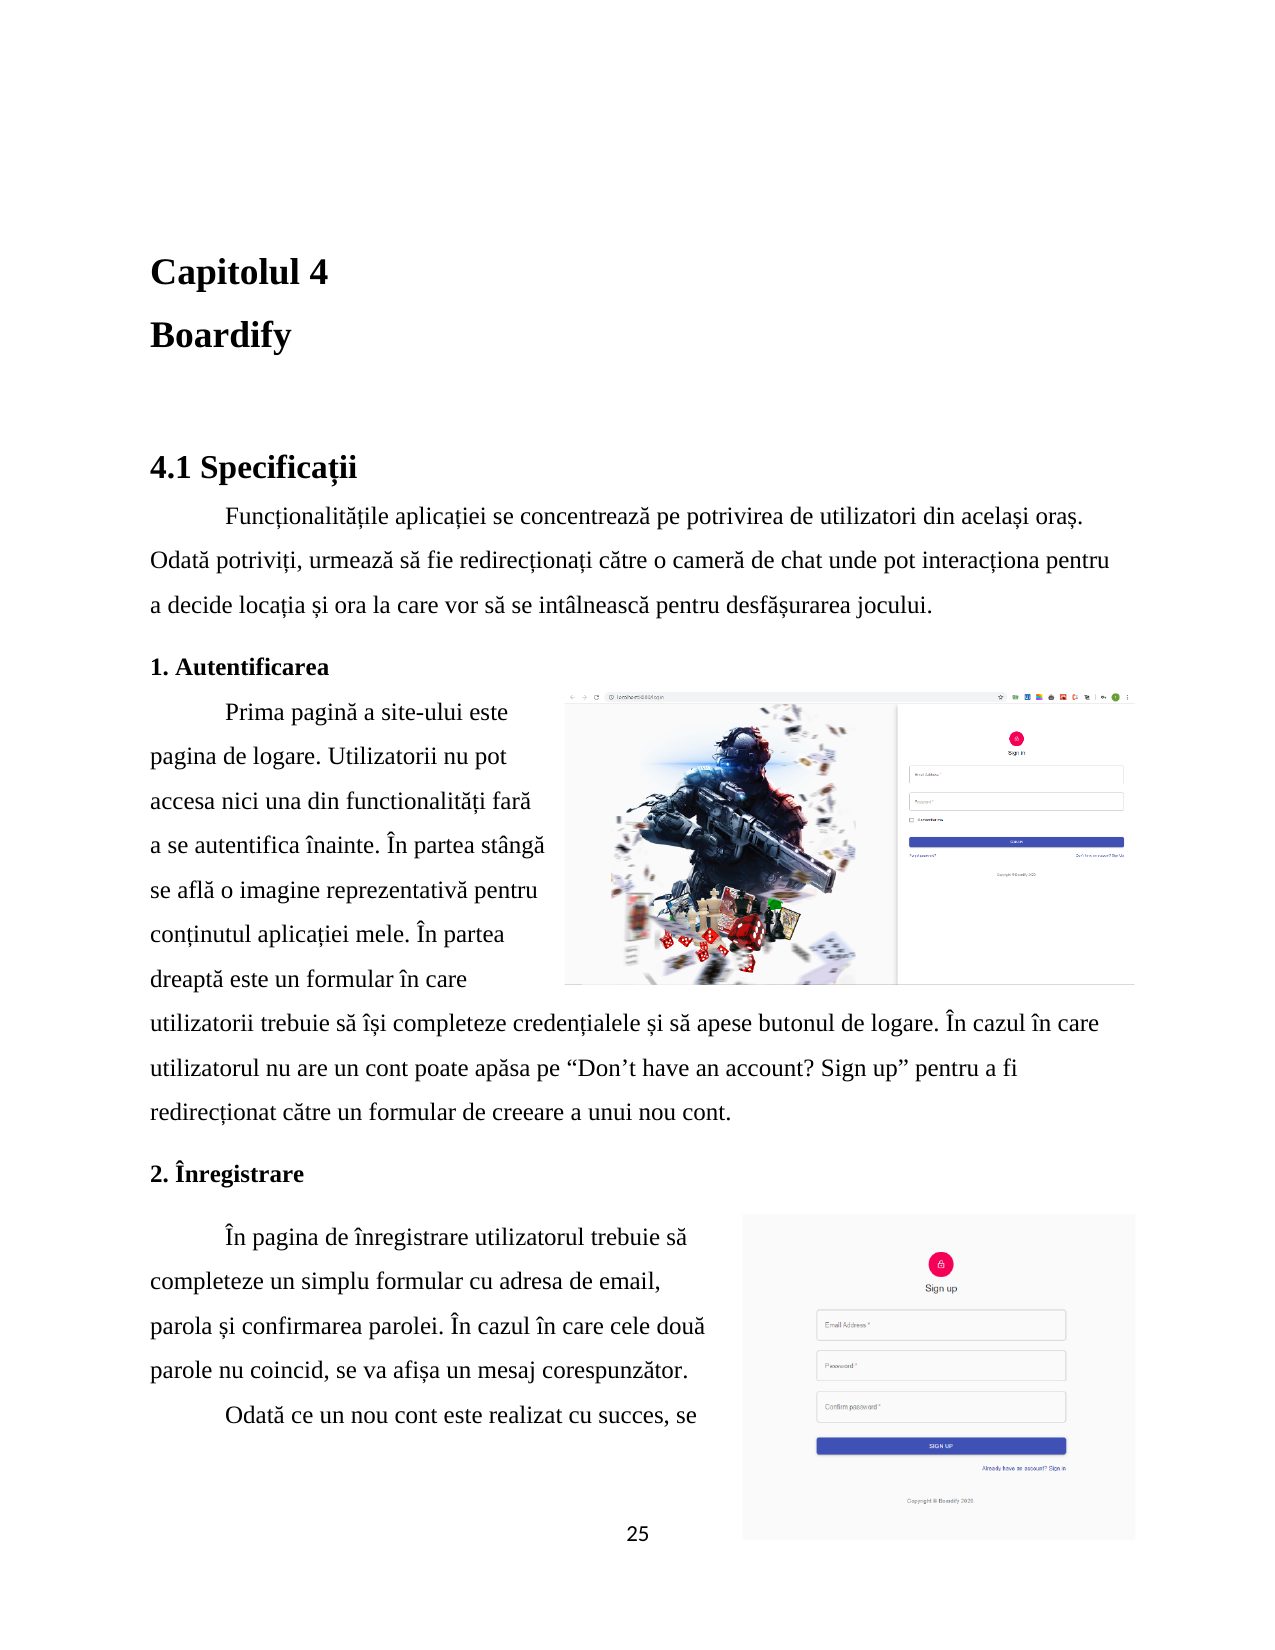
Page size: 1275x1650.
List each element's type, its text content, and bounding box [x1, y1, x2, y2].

text Capitolul 4 [150, 249, 1125, 293]
text 4.1 Specificații Funcționalitățile aplicației se concentrează pe potrivirea de utilizatori din același oraș. Odată potriviți, urmează să fie redirecționați către o cameră de chat unde pot interacționa pentru a decide locația și ora la care vor să se intâlnească pentru desfășurarea jocului. [150, 397, 1125, 619]
picture [564, 691, 1135, 985]
picture [742, 1214, 1136, 1540]
text Boardify [150, 313, 1125, 356]
text 2. Înregistrare [150, 1159, 1125, 1188]
